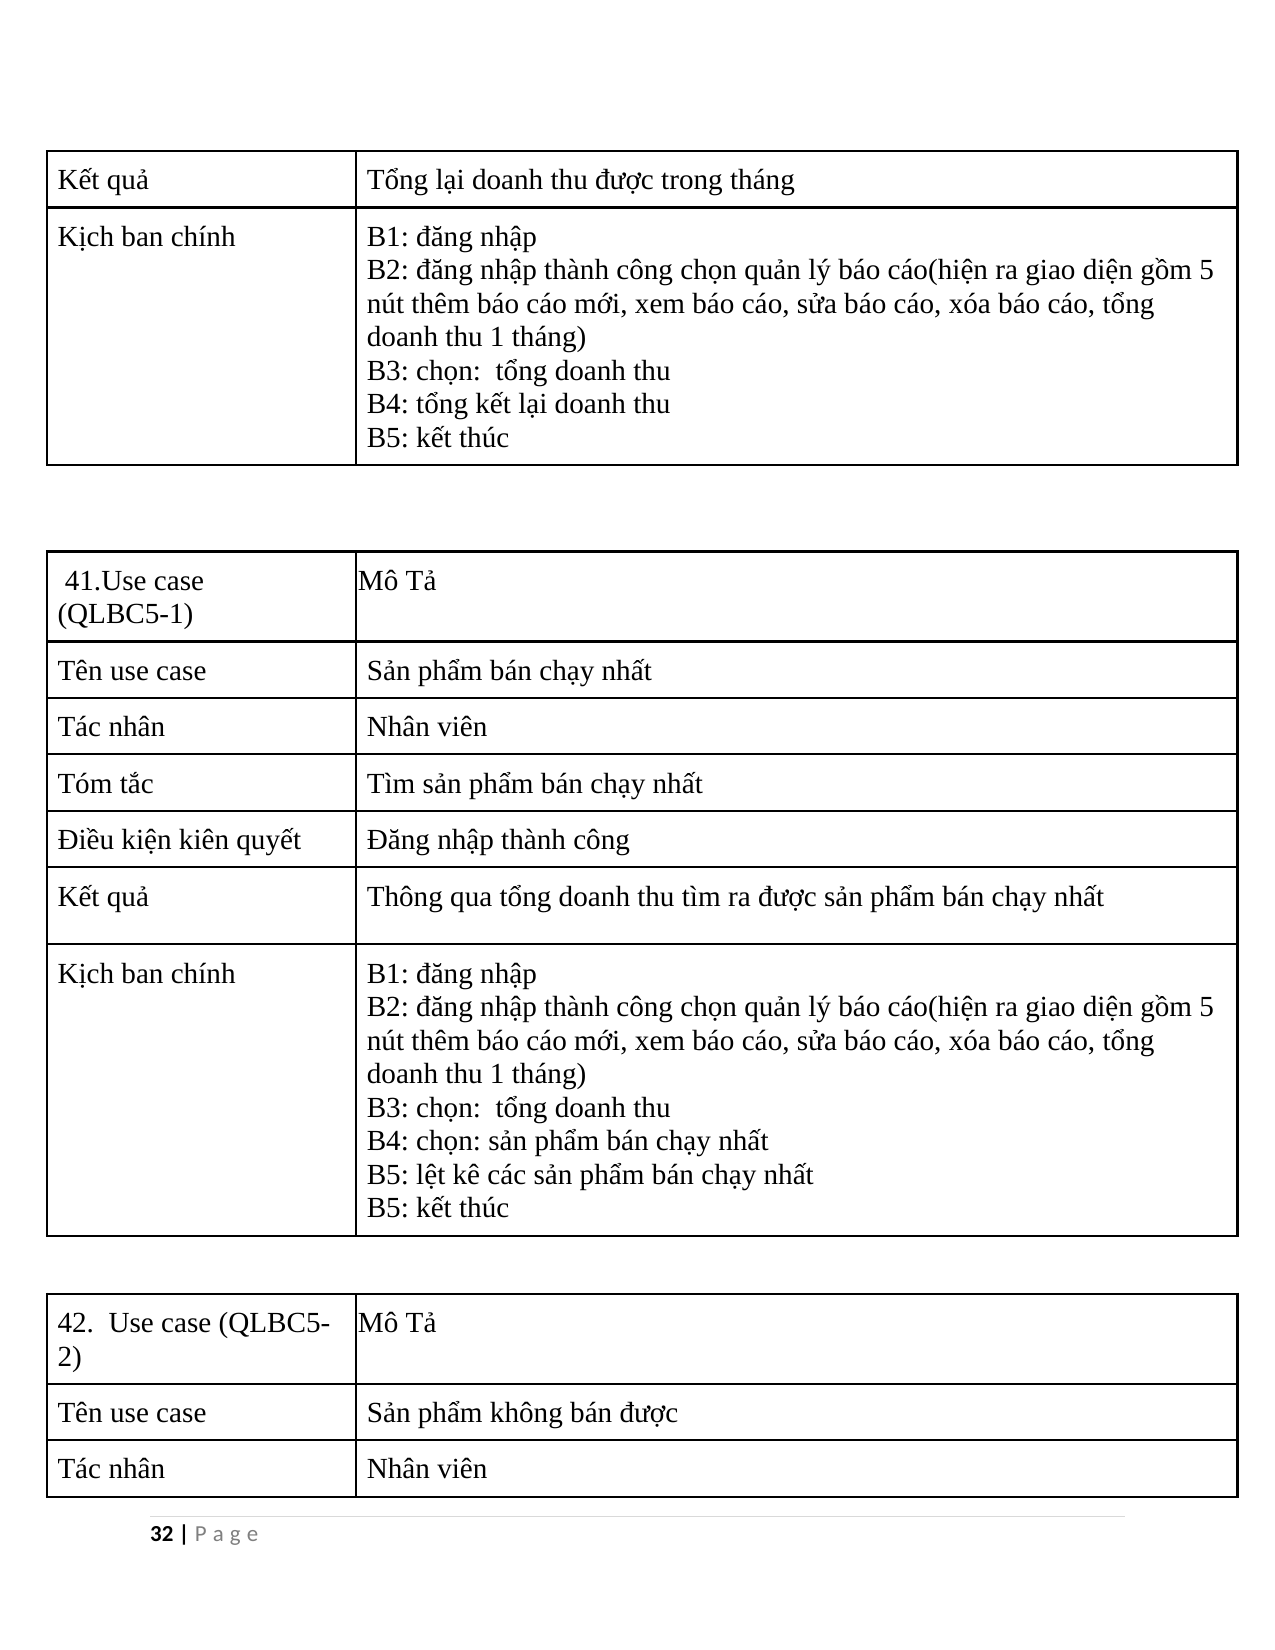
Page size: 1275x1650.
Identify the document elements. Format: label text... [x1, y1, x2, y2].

table_cell Tác nhân [48, 1441, 355, 1496]
table_cell Tên use case [48, 1385, 355, 1439]
table_cell Tên use case [48, 643, 355, 697]
table_cell Điều kiện kiên quyết [48, 812, 355, 866]
table_cell Kịch ban chính [48, 945, 355, 1234]
table_header 42. Use case (QLBC5-2) [48, 1295, 355, 1383]
table_cell Kịch ban chính [48, 209, 355, 464]
table_header Mô Tả [357, 1295, 1236, 1383]
table_cell Đăng nhập thành công [357, 812, 1236, 866]
table_cell Tác nhân [48, 699, 355, 753]
table_cell Kết quả [48, 868, 355, 943]
table_cell Thông qua tổng doanh thu tìm ra được sản phẩm bán chạy nhất [357, 868, 1236, 943]
table_cell Tóm tắc [48, 755, 355, 810]
table_cell Nhân viên [357, 699, 1236, 753]
table_cell B1: đăng nhập B2: đăng nhập thành công chọn quản lý báo cáo(hiện ra giao diện gồm 5 nút thêm báo cáo mới, xem báo cáo, sửa báo cáo, xóa báo cáo, tổng doanh thu 1 tháng) B3: chọn: tổng doanh thu B4: chọn: sản phẩm bán chạy nhất B5: lệt kê các sản phẩm bán chạy nhất B5: kết thúc [357, 945, 1236, 1234]
table_header Mô Tả [357, 553, 1236, 640]
table_cell B1: đăng nhập B2: đăng nhập thành công chọn quản lý báo cáo(hiện ra giao diện gồm 5 nút thêm báo cáo mới, xem báo cáo, sửa báo cáo, xóa báo cáo, tổng doanh thu 1 tháng) B3: chọn: tổng doanh thu B4: tổng kết lại doanh thu B5: kết thúc [357, 209, 1236, 464]
table_cell Sản phẩm bán chạy nhất [357, 643, 1236, 697]
table_cell Sản phẩm không bán được [357, 1385, 1236, 1439]
table_cell Tổng lại doanh thu được trong tháng [357, 152, 1236, 206]
table_header 41.Use case (QLBC5-1) [48, 553, 355, 640]
table_cell Kết quả [48, 152, 355, 206]
table_cell Nhân viên [357, 1441, 1236, 1496]
table_cell Tìm sản phẩm bán chạy nhất [357, 755, 1236, 810]
